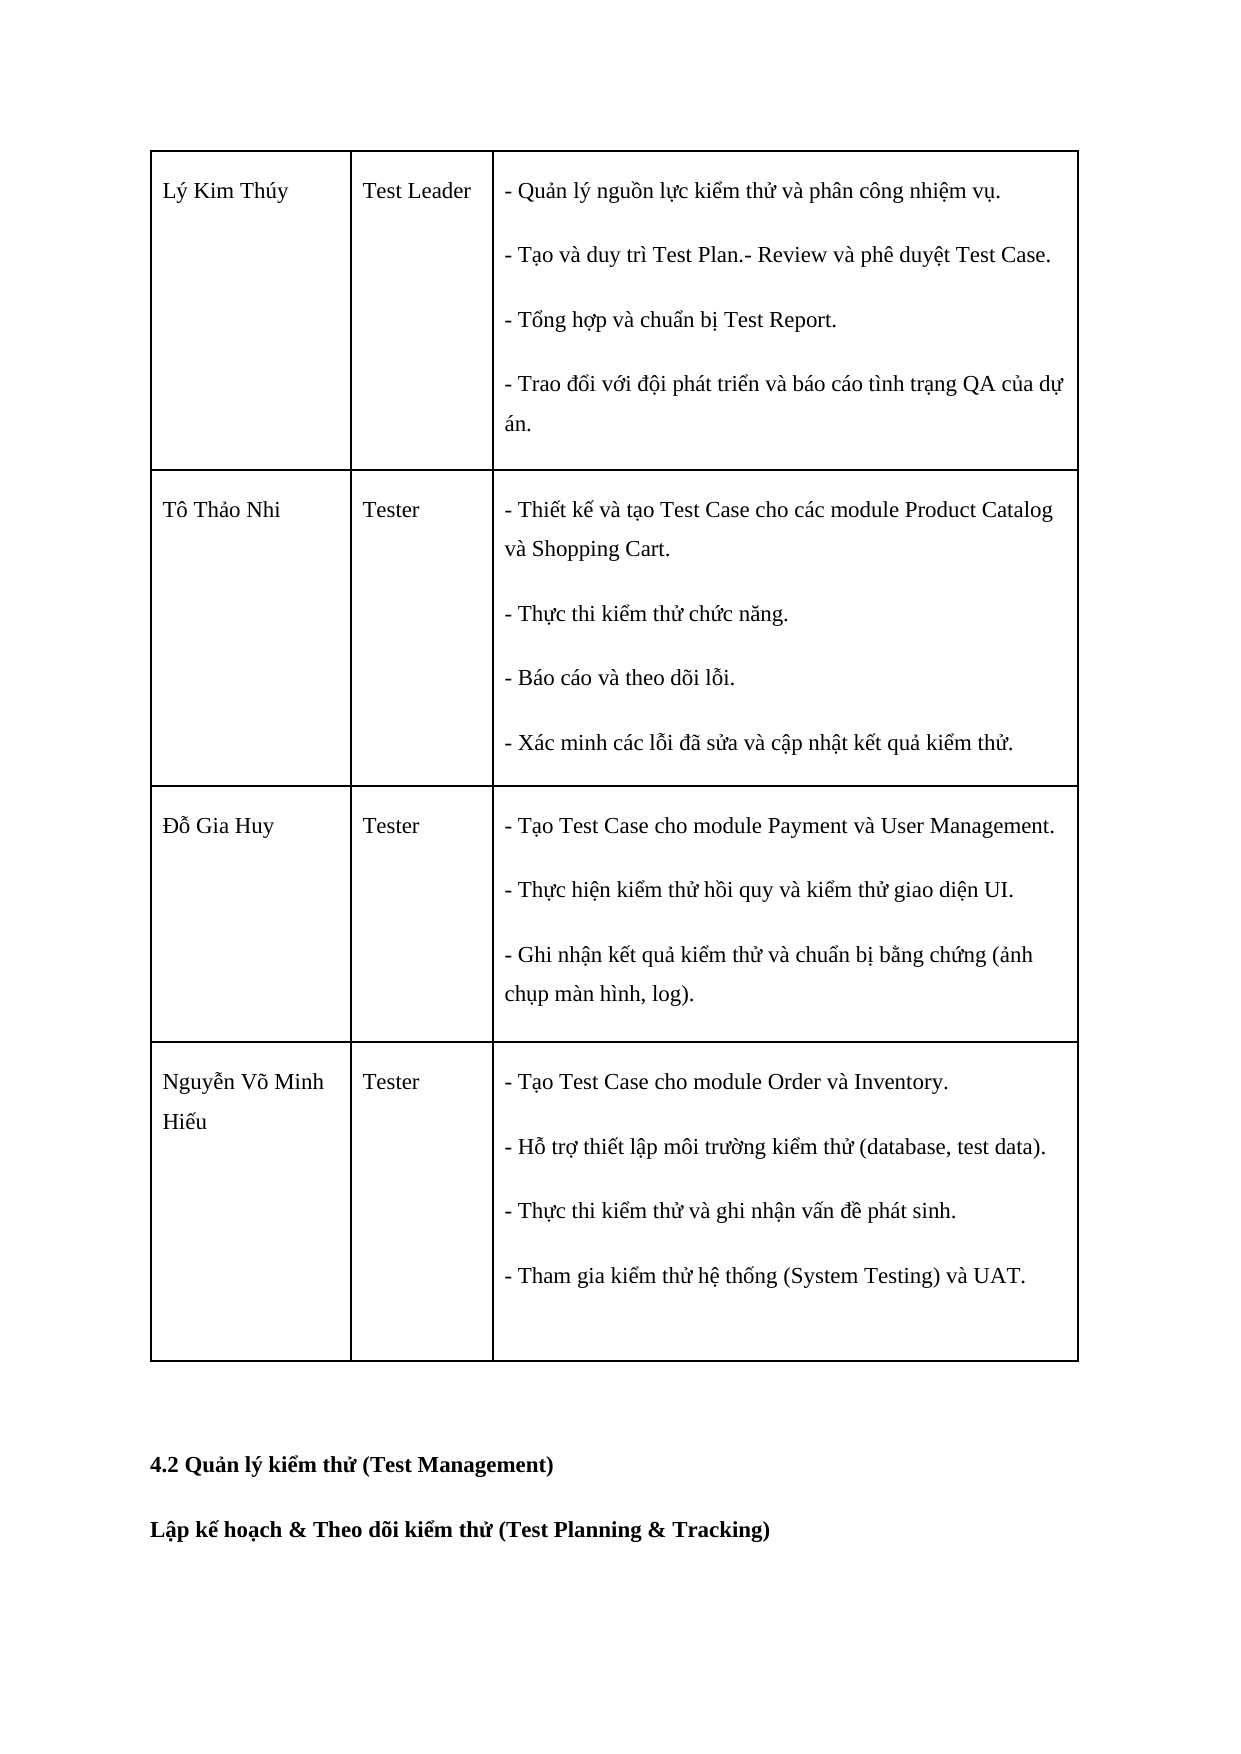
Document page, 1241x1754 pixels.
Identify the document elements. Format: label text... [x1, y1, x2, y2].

table_cell Tester [352, 1043, 492, 1360]
table_cell Test Leader [352, 152, 492, 469]
table_cell Tô Thảo Nhi [152, 471, 350, 785]
table_cell Tester [352, 471, 492, 785]
table_cell - Tạo Test Case cho module Order và Inventory. - Hỗ trợ thiết lập môi trường kiểm thử (database, test data). - Thực thi kiểm thử và ghi nhận vấn đề phát sinh. - Tham gia kiểm thử hệ thống (System Testing) và UAT. [494, 1043, 1077, 1360]
table_cell Đỗ Gia Huy [152, 787, 350, 1041]
text 4.2 Quản lý kiểm thử (Test Management) [150, 1451, 1090, 1478]
table_cell Tester [352, 787, 492, 1041]
table_cell Nguyễn Võ Minh Hiếu [152, 1043, 350, 1360]
text Lập kế hoạch & Theo dõi kiểm thử (Test Planning & Tracking) [150, 1516, 1090, 1542]
table_cell - Quản lý nguồn lực kiểm thử và phân công nhiệm vụ. - Tạo và duy trì Test Plan.- Review và phê duyệt Test Case. - Tổng hợp và chuẩn bị Test Report. - Trao đổi với đội phát triển và báo cáo tình trạng QA của dự án. [494, 152, 1077, 469]
table_cell Lý Kim Thúy [152, 152, 350, 469]
table_cell - Tạo Test Case cho module Payment và User Management. - Thực hiện kiểm thử hồi quy và kiểm thử giao diện UI. - Ghi nhận kết quả kiểm thử và chuẩn bị bằng chứng (ảnh chụp màn hình, log). [494, 787, 1077, 1041]
table_cell - Thiết kế và tạo Test Case cho các module Product Catalog và Shopping Cart. - Thực thi kiểm thử chức năng. - Báo cáo và theo dõi lỗi. - Xác minh các lỗi đã sửa và cập nhật kết quả kiểm thử. [494, 471, 1077, 785]
